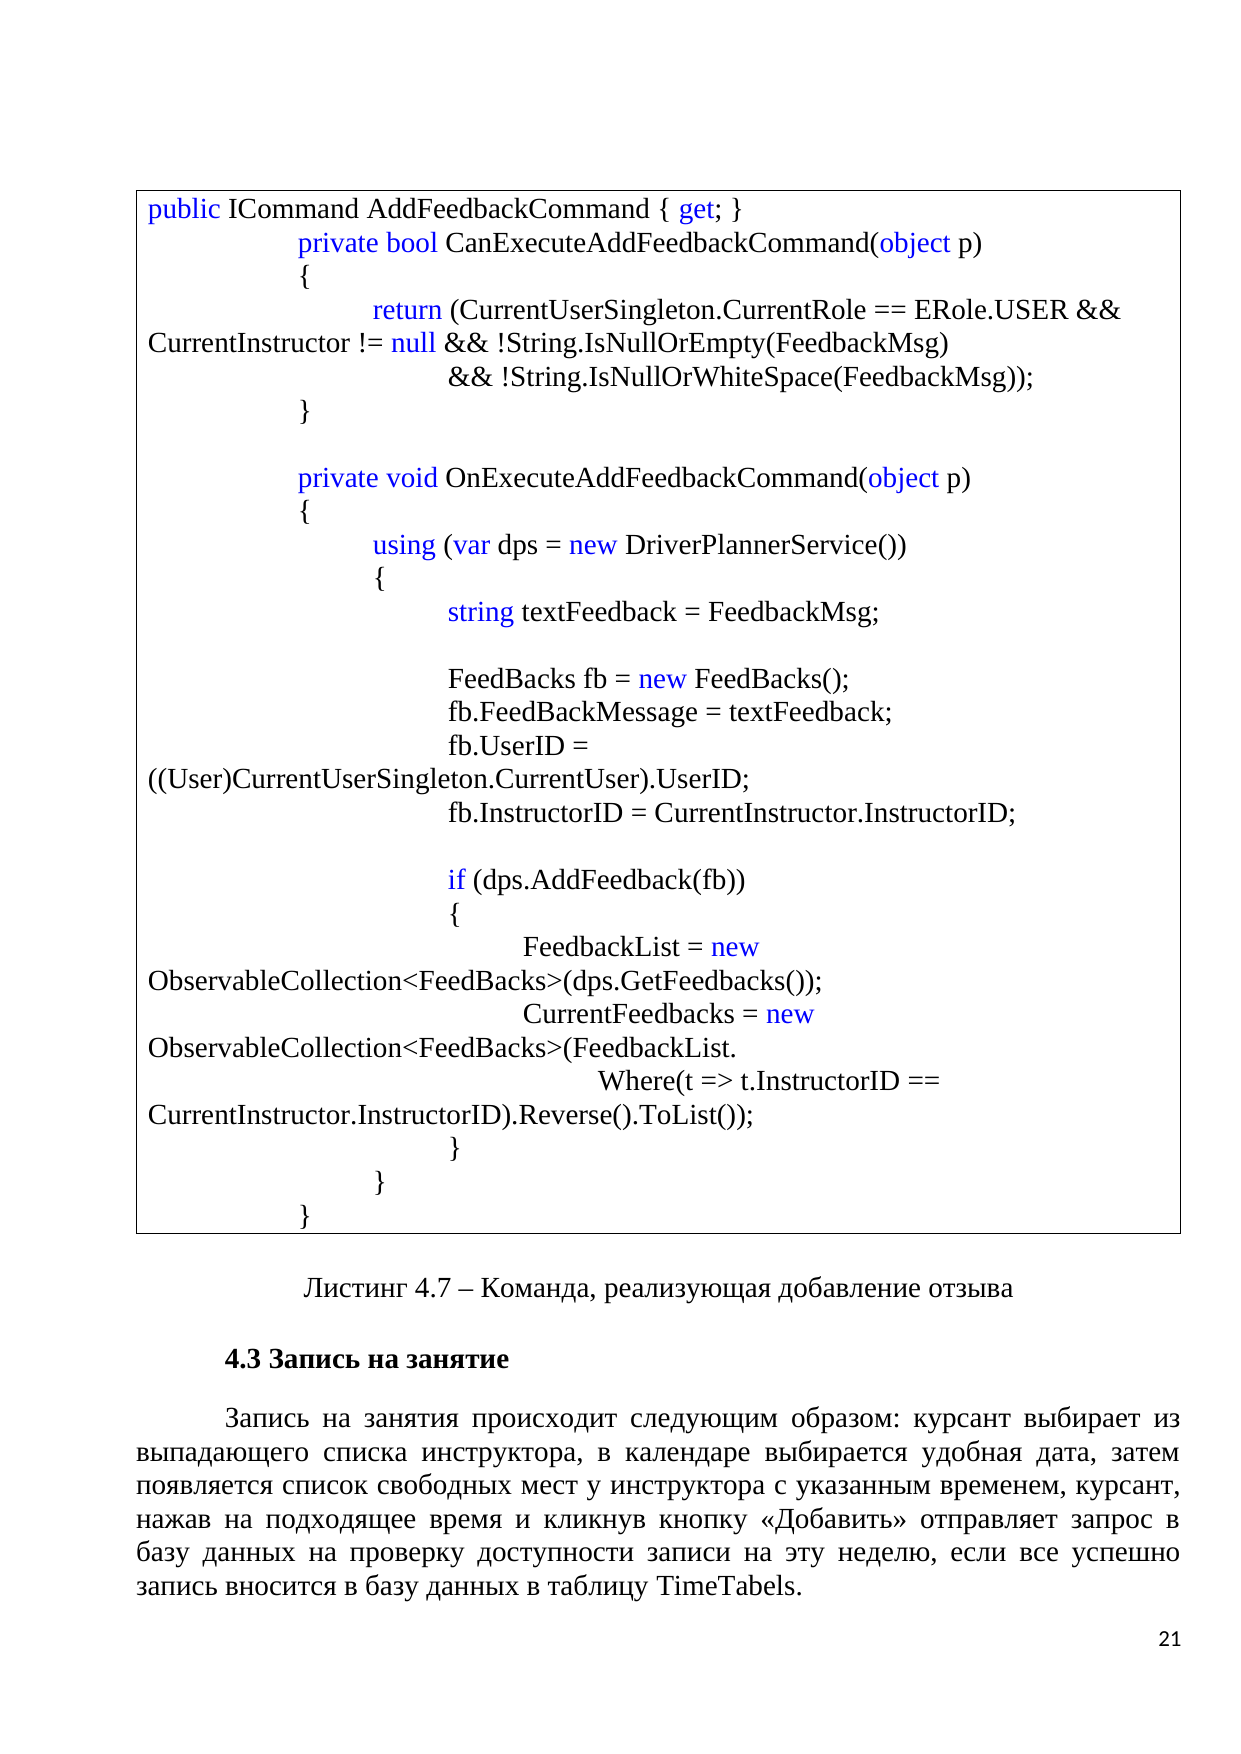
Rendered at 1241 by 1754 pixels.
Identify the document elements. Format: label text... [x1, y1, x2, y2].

text Запись на занятия происходит следующим образом: курсант выбирает из выпадающего списка инструктора, в календаре выбирается удобная дата, затем появляется список свободных мест у инструктора с указанным временем, курсант, нажав на подходящее время и кликнув кнопку «Добавить» отправляет запрос в базу данных на проверку доступности записи на эту неделю, если все успешно запись вносится в базу данных в таблицу TimeTabels. [136, 1400, 1181, 1601]
table_header public ICommand AddFeedbackCommand { get; } private bool CanExecuteAddFeedbackCommand(object p) { return (CurrentUserSingleton.CurrentRole == ERole.USER && CurrentInstructor != null && !String.IsNullOrEmpty(FeedbackMsg) && !String.IsNullOrWhiteSpace(FeedbackMsg)); } private void OnExecuteAddFeedbackCommand(object p) { using (var dps = new DriverPlannerService()) { string textFeedback = FeedbackMsg; FeedBacks fb = new FeedBacks(); fb.FeedBackMessage = textFeedback; fb.UserID = ((User)CurrentUserSingleton.СurrentUser).UserID; fb.InstructorID = CurrentInstructor.InstructorID; if (dps.AddFeedback(fb)) { FeedbackList = new ObservableCollection<FeedBacks>(dps.GetFeedbacks()); CurrentFeedbacks = new ObservableCollection<FeedBacks>(FeedbackList. Where(t => t.InstructorID == CurrentInstructor.InstructorID).Reverse().ToList()); } } } [137, 191, 1180, 1233]
text 4.3 Запись на занятие [136, 1342, 1181, 1375]
text Листинг 4.7 – Команда, реализующая добавление отзыва [136, 1271, 1181, 1304]
